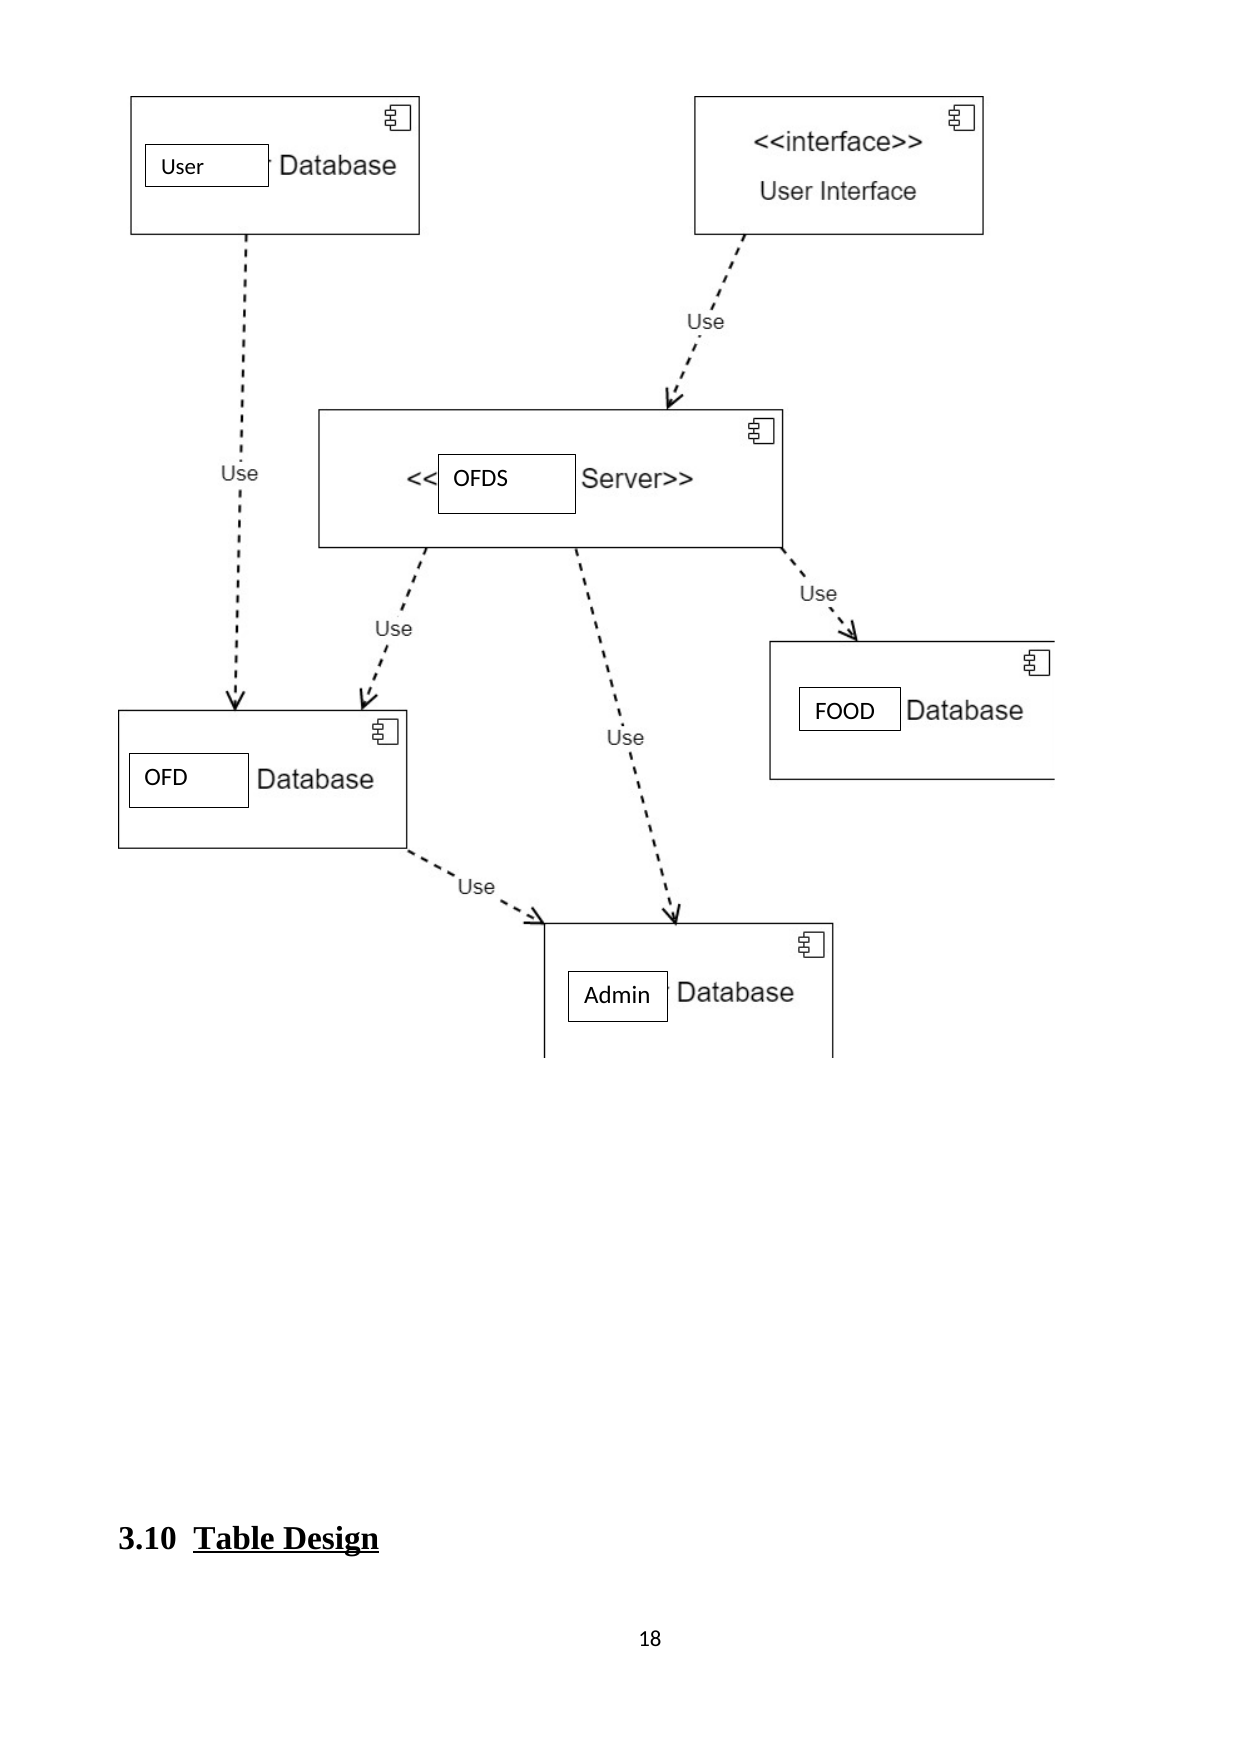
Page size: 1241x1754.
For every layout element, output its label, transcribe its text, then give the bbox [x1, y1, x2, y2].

text 3.10 Table Design [118, 1518, 1181, 1556]
picture [118, 96, 1055, 1058]
